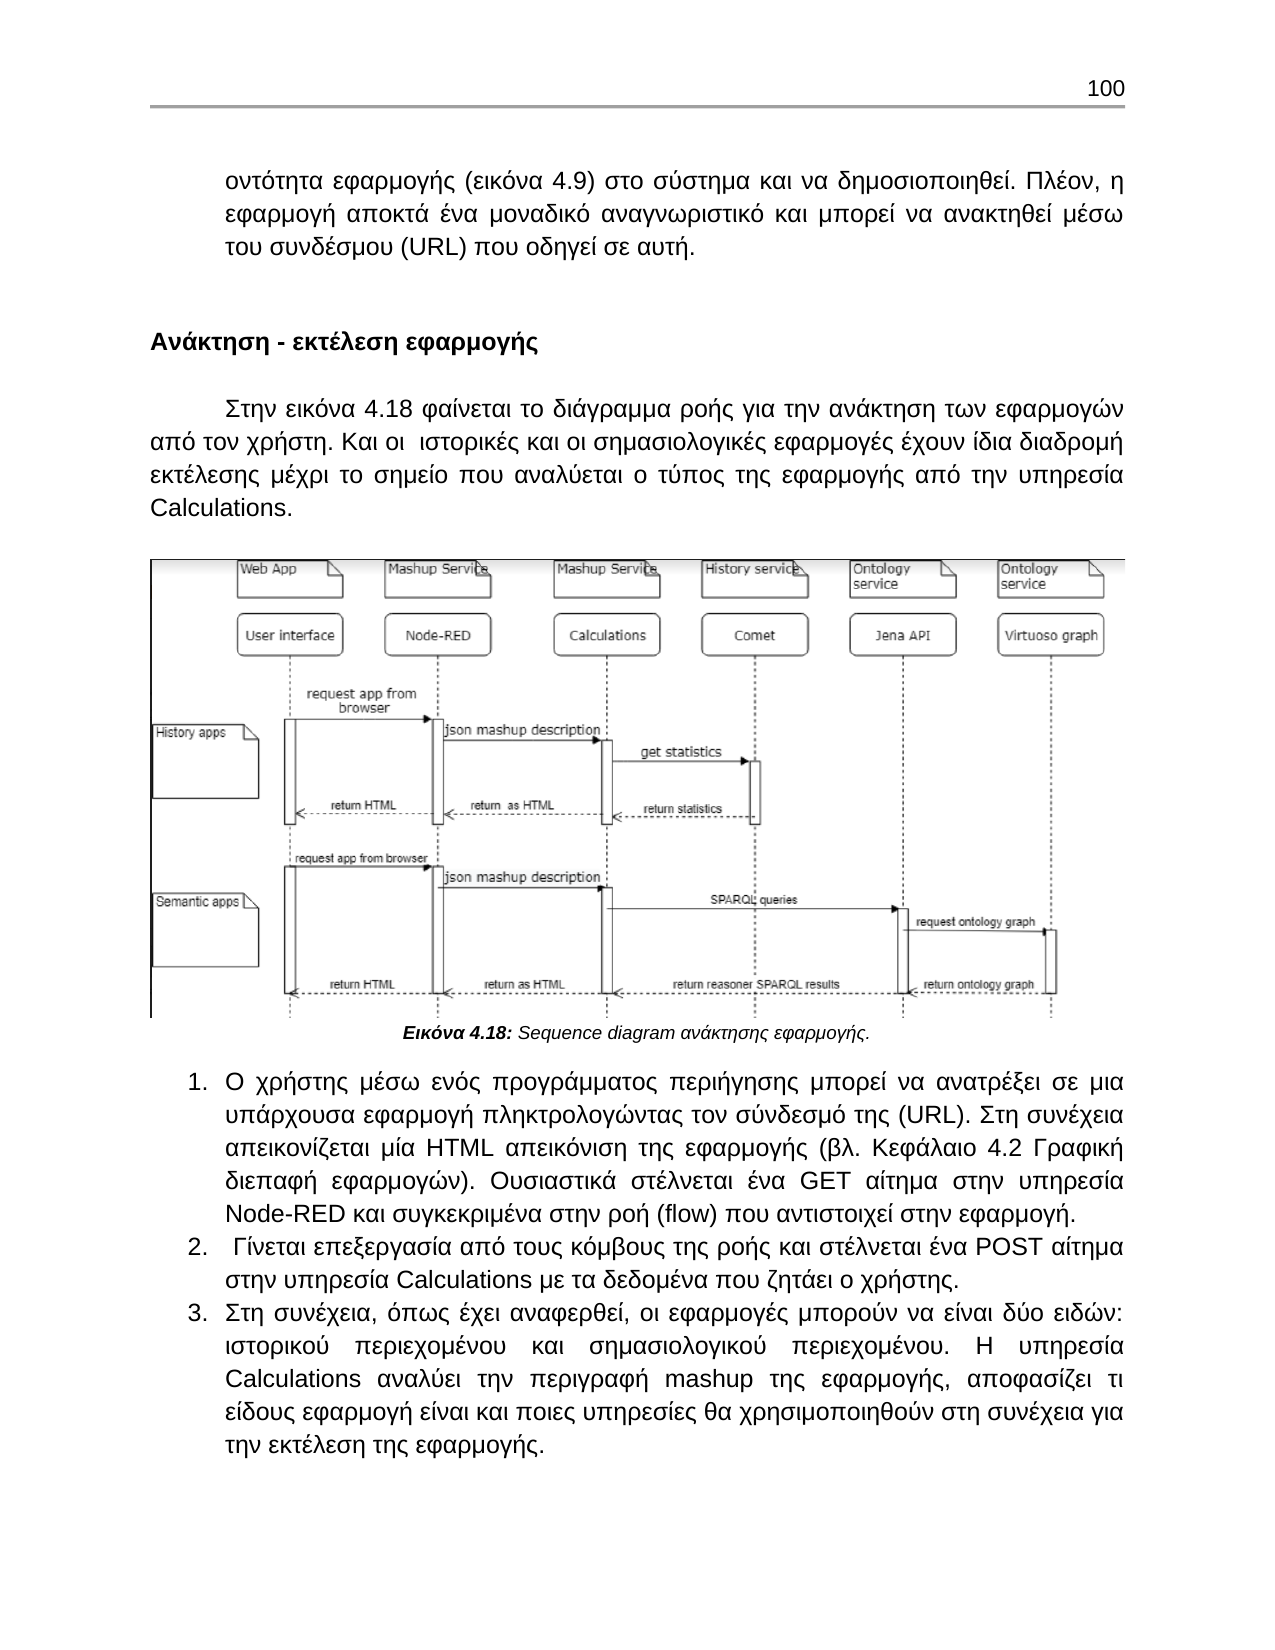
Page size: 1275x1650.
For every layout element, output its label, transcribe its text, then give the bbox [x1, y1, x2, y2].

list Γίνεται επεξεργασία από τους κόμβους της ροής και στέλνεται ένα POST αίτημα στην υπηρεσία Calculations με τα δεδομένα που ζητάει ο χρήστης. [187, 1232, 1125, 1294]
subtitle Ανάκτηση - εκτέλεση εφαρμογής [150, 327, 1125, 356]
text Στην εικόνα 4.18 φαίνεται το διάγραμμα ροής για την ανάκτηση των εφαρμογών από τον χρήστη. Και οι ιστορικές και οι σημασιολογικές εφαρμογές έχουν ίδια διαδρομή εκτέλεσης μέχρι το σημείο που αναλύεται ο τύπος της εφαρμογής από την υπηρεσία Calculations. [150, 394, 1125, 522]
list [187, 166, 1125, 260]
picture [150, 559, 1125, 1018]
list Στη συνέχεια, όπως έχει αναφερθεί, οι εφαρμογές μπορούν να είναι δύο ειδών: ιστορικού περιεχομένου και σημασιολογικού περιεχομένου. Η υπηρεσία Calculations αναλύει την περιγραφή mashup της εφαρμογής, αποφασίζει τι είδους εφαρμογή είναι και ποιες υπηρεσίες θα χρησιμοποιηθούν στη συνέχεια για την εκτέλεση της εφαρμογής. [187, 1298, 1125, 1459]
list Ο χρήστης μέσω ενός προγράμματος περιήγησης μπορεί να ανατρέξει σε μια υπάρχουσα εφαρμογή πληκτρολογώντας τον σύνδεσμό της (URL). Στη συνέχεια απεικονίζεται μία HTML απεικόνιση της εφαρμογής (βλ. Κεφάλαιο 4.2 Γραφική διεπαφή εφαρμογών). Ουσιαστικά στέλνεται ένα GET αίτημα στην υπηρεσία Node-RED και συγκεκριμένα στην ροή (flow) που αντιστοιχεί στην εφαρμογή. [187, 1067, 1125, 1228]
text Εικόνα 4.18: Sequence diagram ανάκτησης εφαρμογής. [150, 1021, 1125, 1043]
